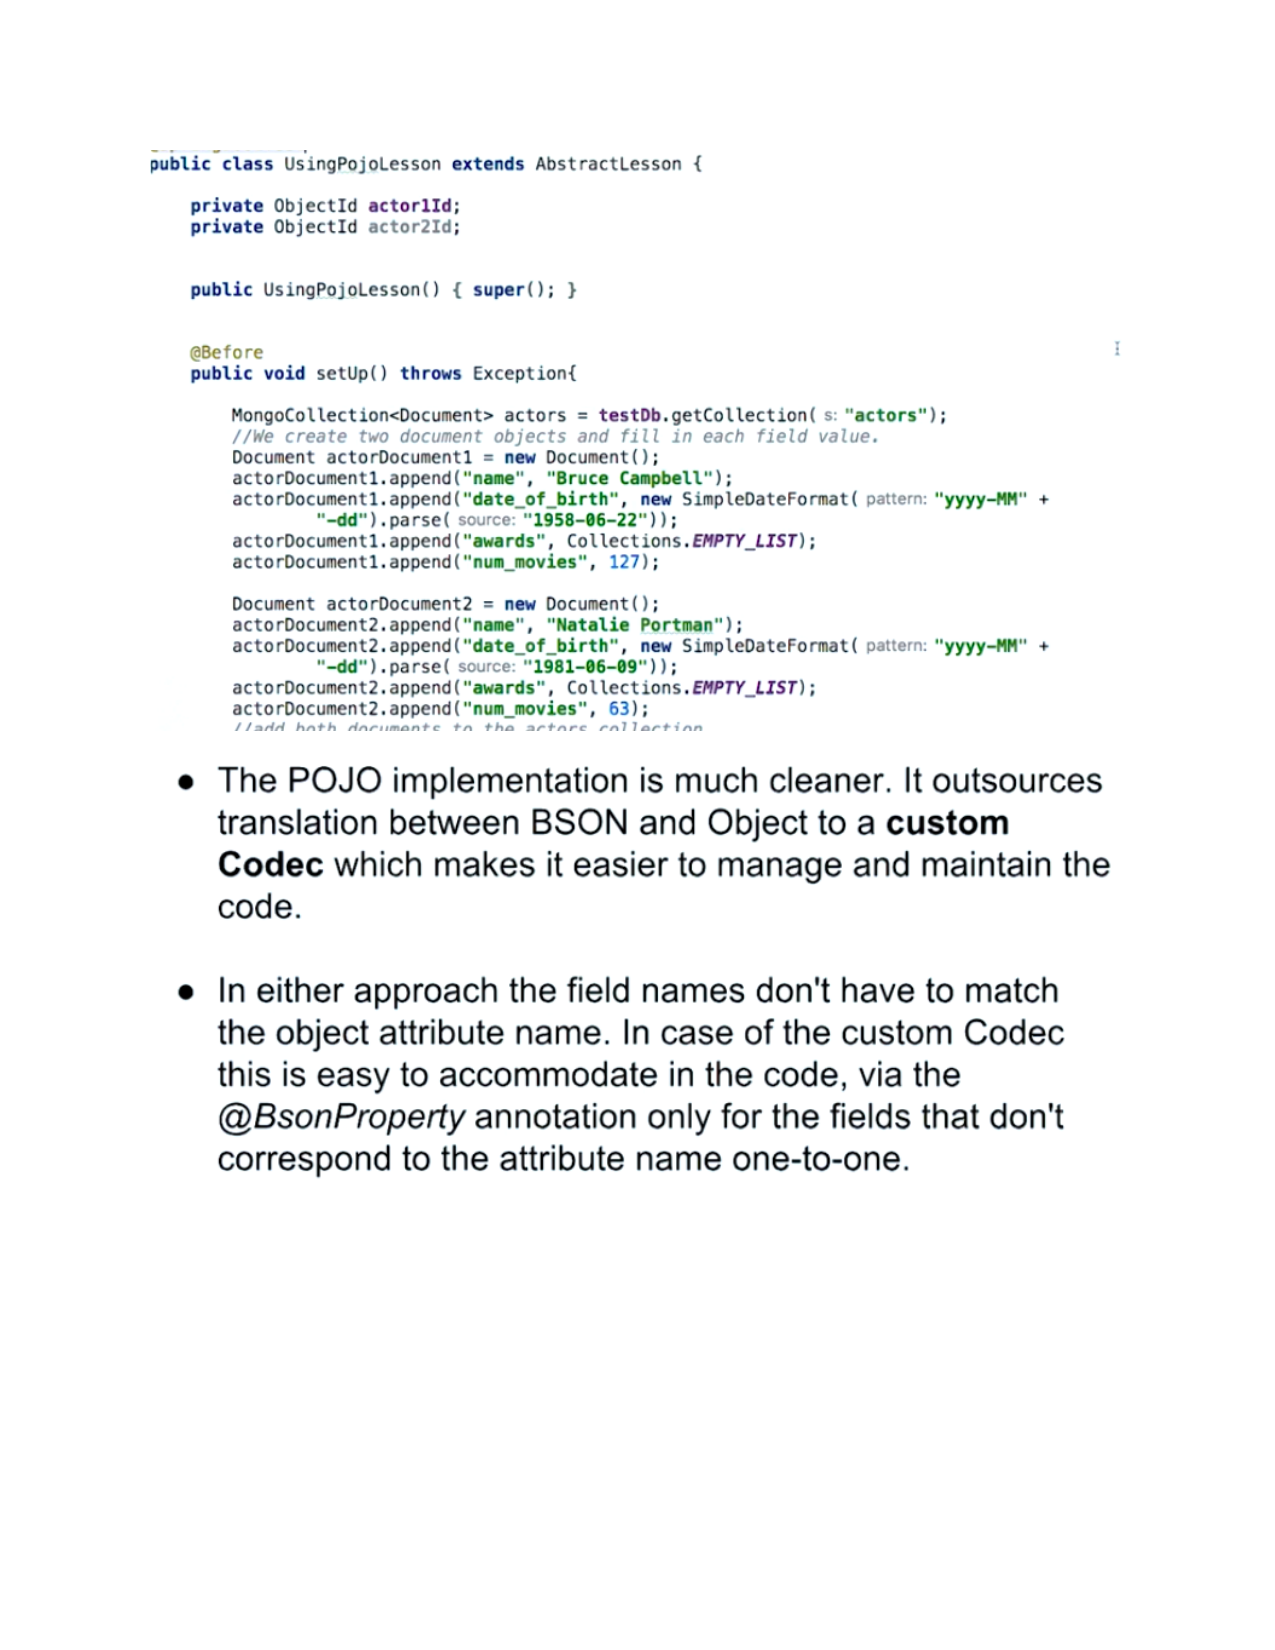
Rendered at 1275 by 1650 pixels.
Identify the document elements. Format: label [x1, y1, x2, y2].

picture [150, 150, 1125, 1199]
